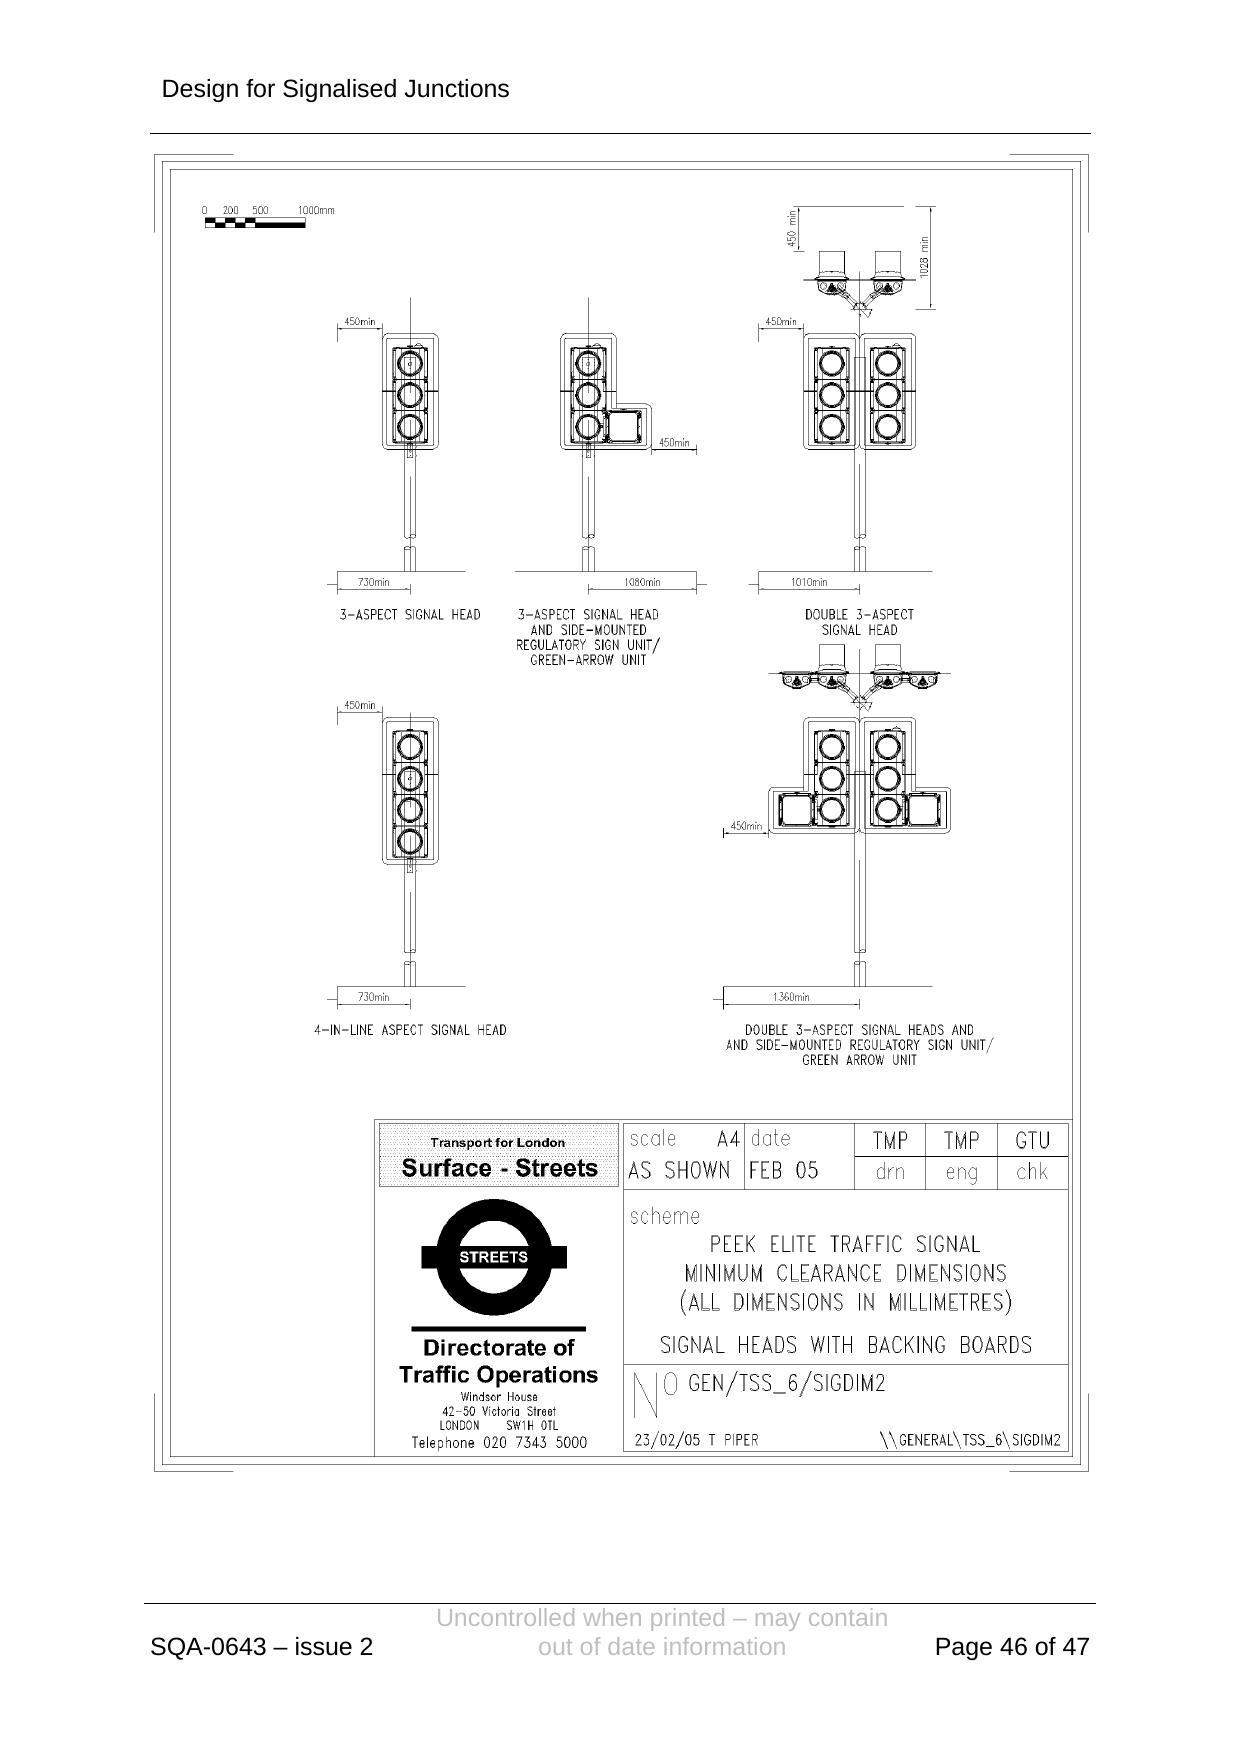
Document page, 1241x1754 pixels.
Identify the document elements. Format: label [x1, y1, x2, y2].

picture [150, 153, 1091, 1472]
